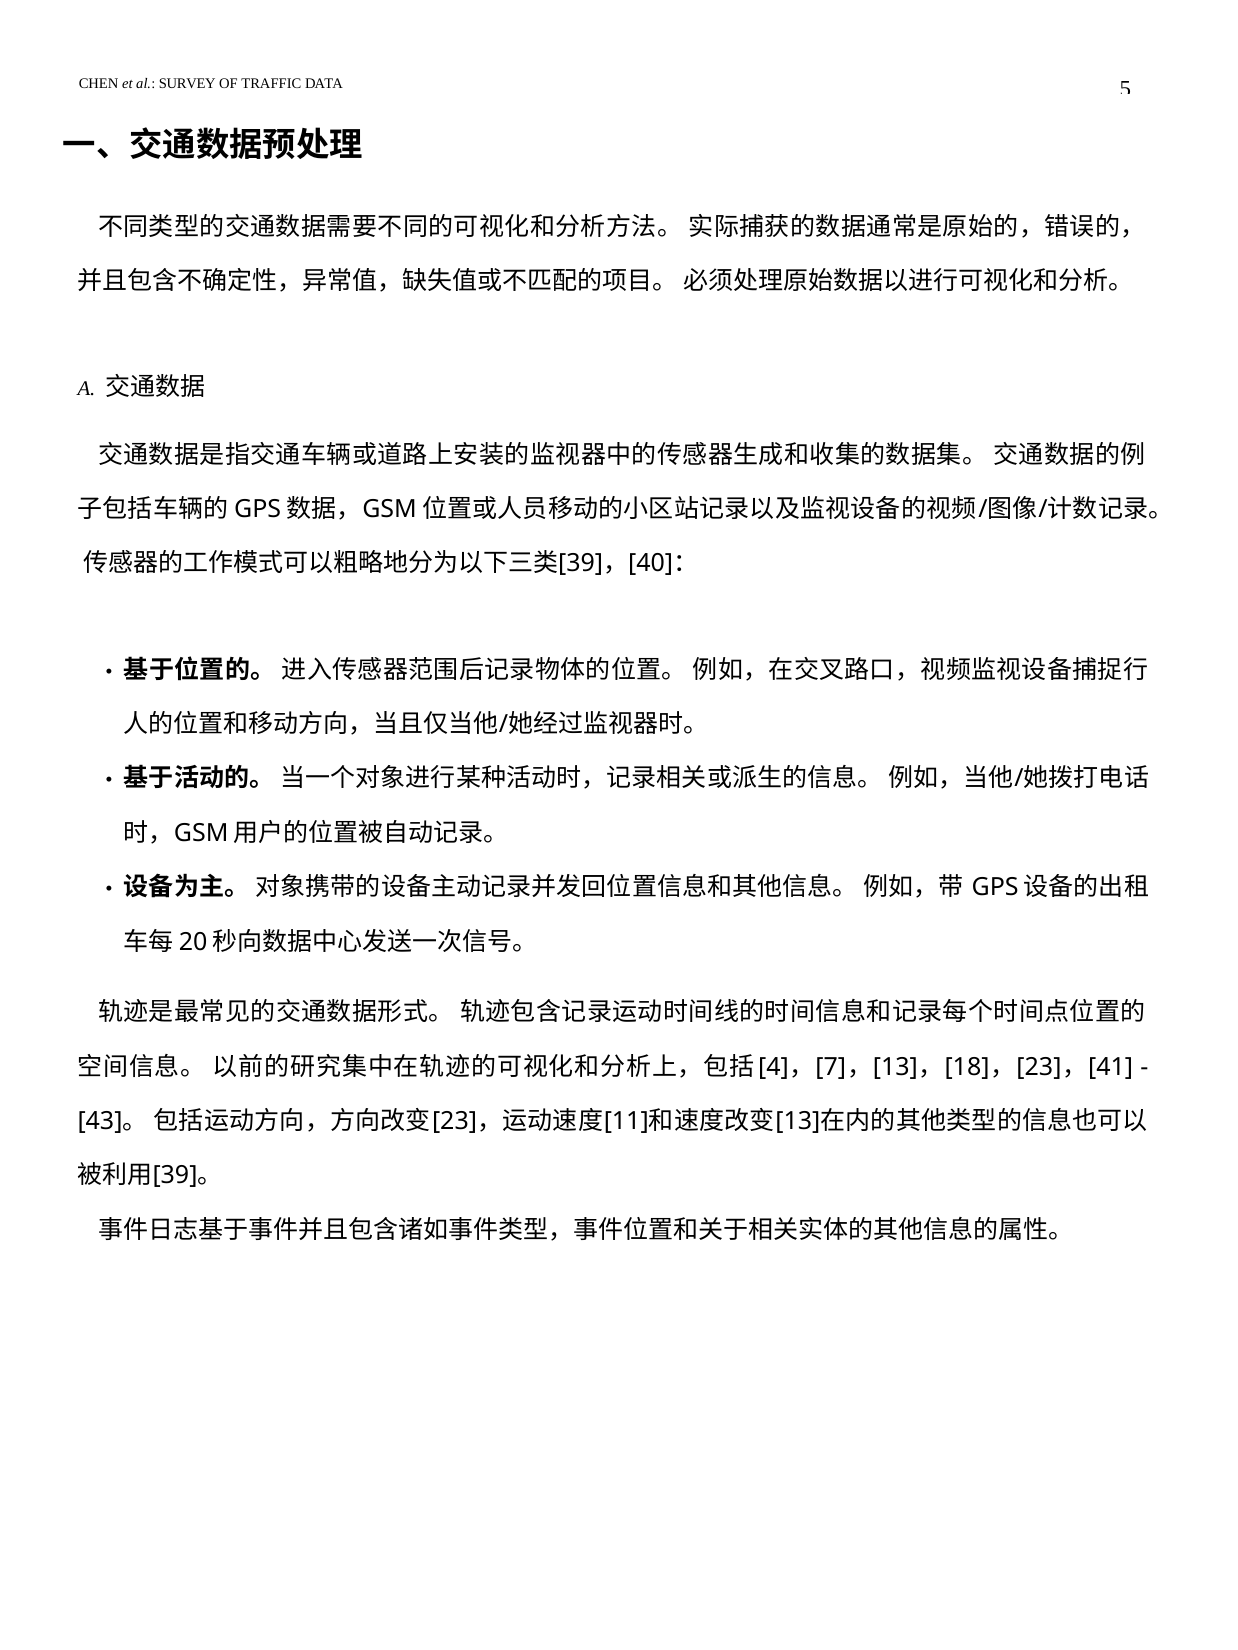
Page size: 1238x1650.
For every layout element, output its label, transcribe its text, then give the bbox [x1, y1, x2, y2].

list 交通数据 [77, 366, 1173, 402]
list 基于活动的。 当一个对象进行某种活动时，记录相关或派生的信息。 例如，当他/她拨打电话时，GSM用户的位置被自动记录。 [105, 758, 1149, 848]
subtitle 一、交通数据预处理 [62, 123, 1173, 164]
list 设备为主。 对象携带的设备主动记录并发回位置信息和其他信息。 例如，带GPS设备的出租车每20秒向数据中心发送一次信号。 [105, 867, 1149, 957]
text 事件日志基于事件并且包含诸如事件类型，事件位置和关于相关实体的其他信息的属性。 [77, 1209, 1149, 1246]
text 交通数据是指交通车辆或道路上安装的监视器中的传感器生成和收集的数据集。 交通数据的例子包括车辆的GPS数据，GSM位置或人员移动的小区站记录以及监视设备的视频/图像/计数记录。 传感器的工作模式可以粗略地分为以下三类[39]，[40]： [77, 434, 1149, 579]
list 基于位置的。 进入传感器范围后记录物体的位置。 例如，在交叉路口，视频监视设备捕捉行人的位置和移动方向，当且仅当他/她经过监视器时。 [105, 649, 1149, 740]
text 不同类型的交通数据需要不同的可视化和分析方法。 实际捕获的数据通常是原始的，错误的，并且包含不确定性，异常值，缺失值或不匹配的项目。 必须处理原始数据以进行可视化和分析。 [77, 206, 1149, 297]
text 轨迹是最常见的交通数据形式。 轨迹包含记录运动时间线的时间信息和记录每个时间点位置的空间信息。 以前的研究集中在轨迹的可视化和分析上，包括[4]，[7]，[13]，[18]，[23]，[41] - [43]。 包括运动方向，方向改变[23]，运动速度[11]和速度改变[13]在内的其他类型的信息也可以被利用[39]。 [77, 992, 1149, 1191]
